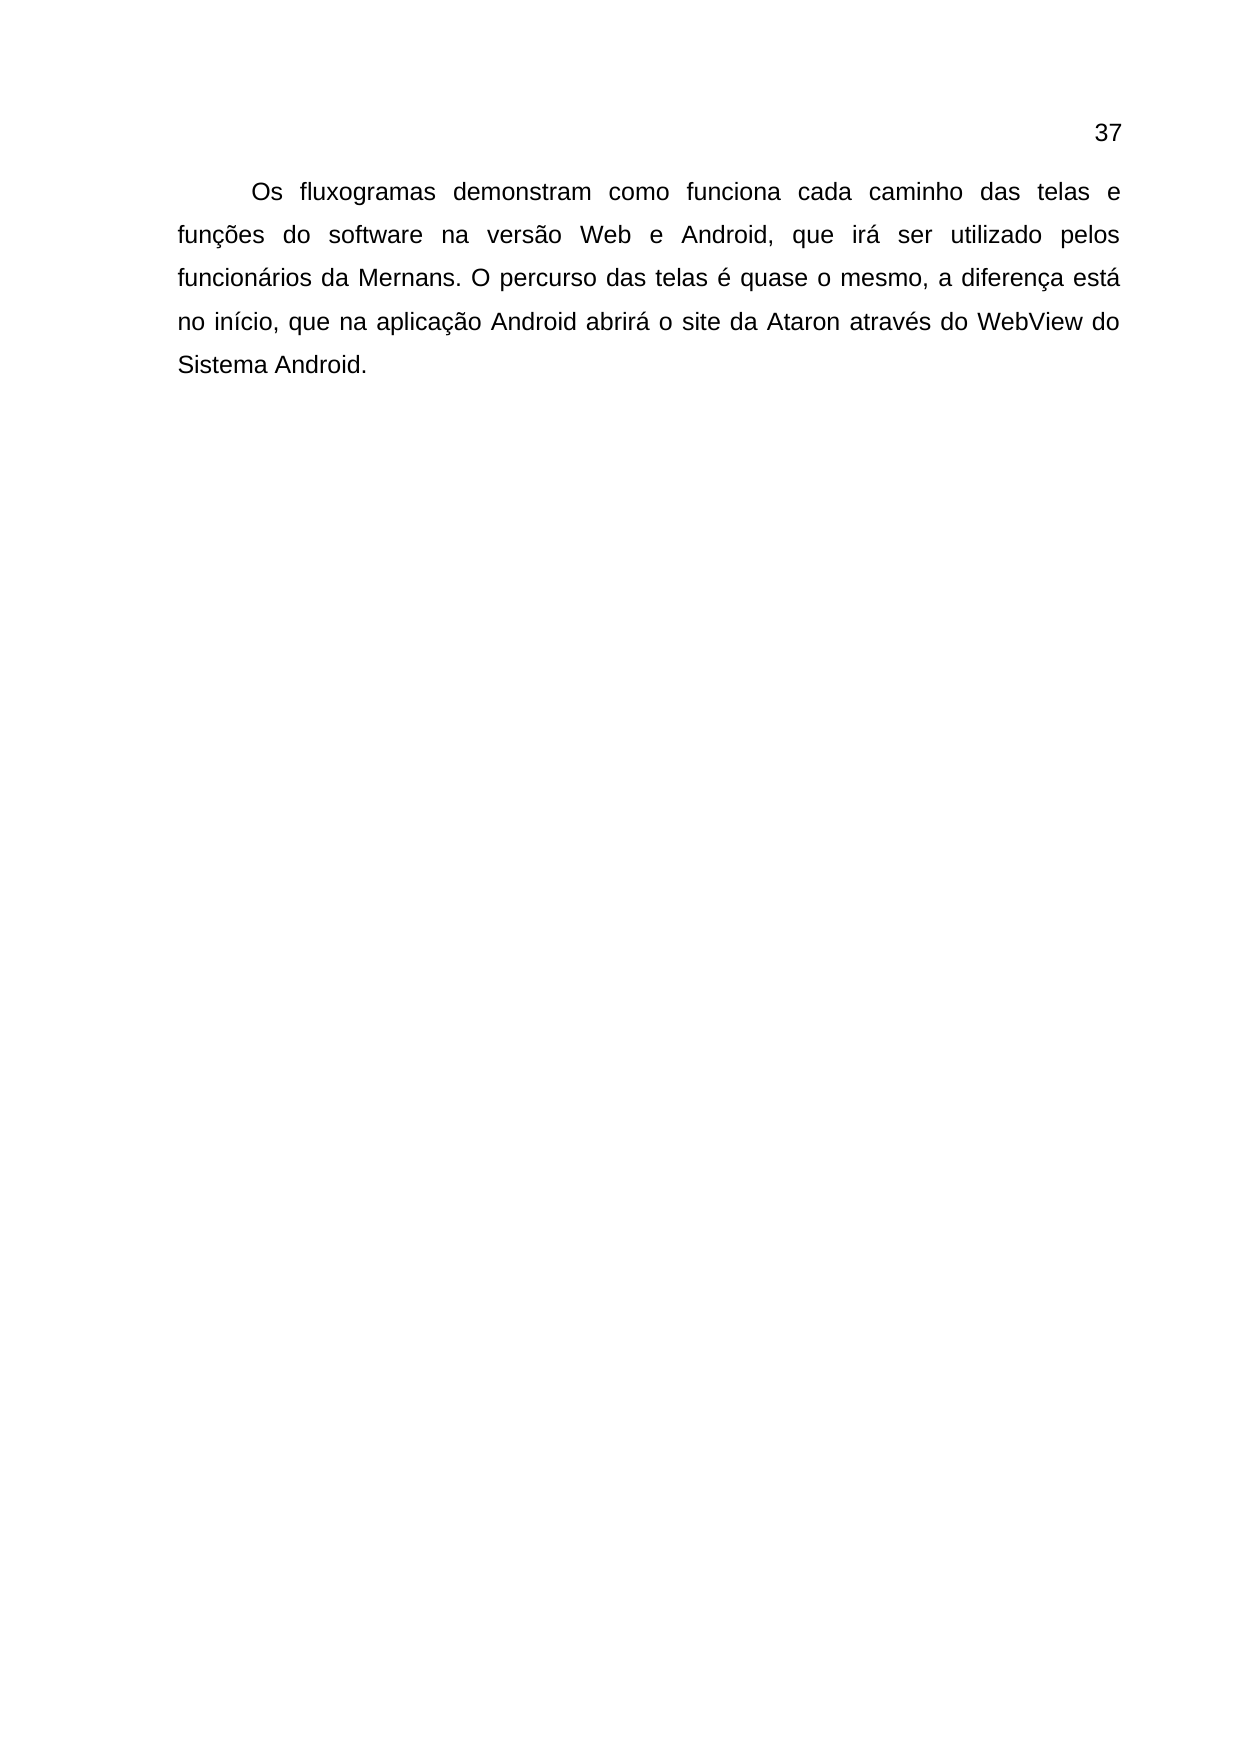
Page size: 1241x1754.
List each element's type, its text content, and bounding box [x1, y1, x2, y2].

text Os fluxogramas demonstram como funciona cada caminho das telas e funções do software na versão Web e Android, que irá ser utilizado pelos funcionários da Mernans. O percurso das telas é quase o mesmo, a diferença está no início, que na aplicação Android abrirá o site da Ataron através do WebView do Sistema Android. [177, 177, 1122, 378]
